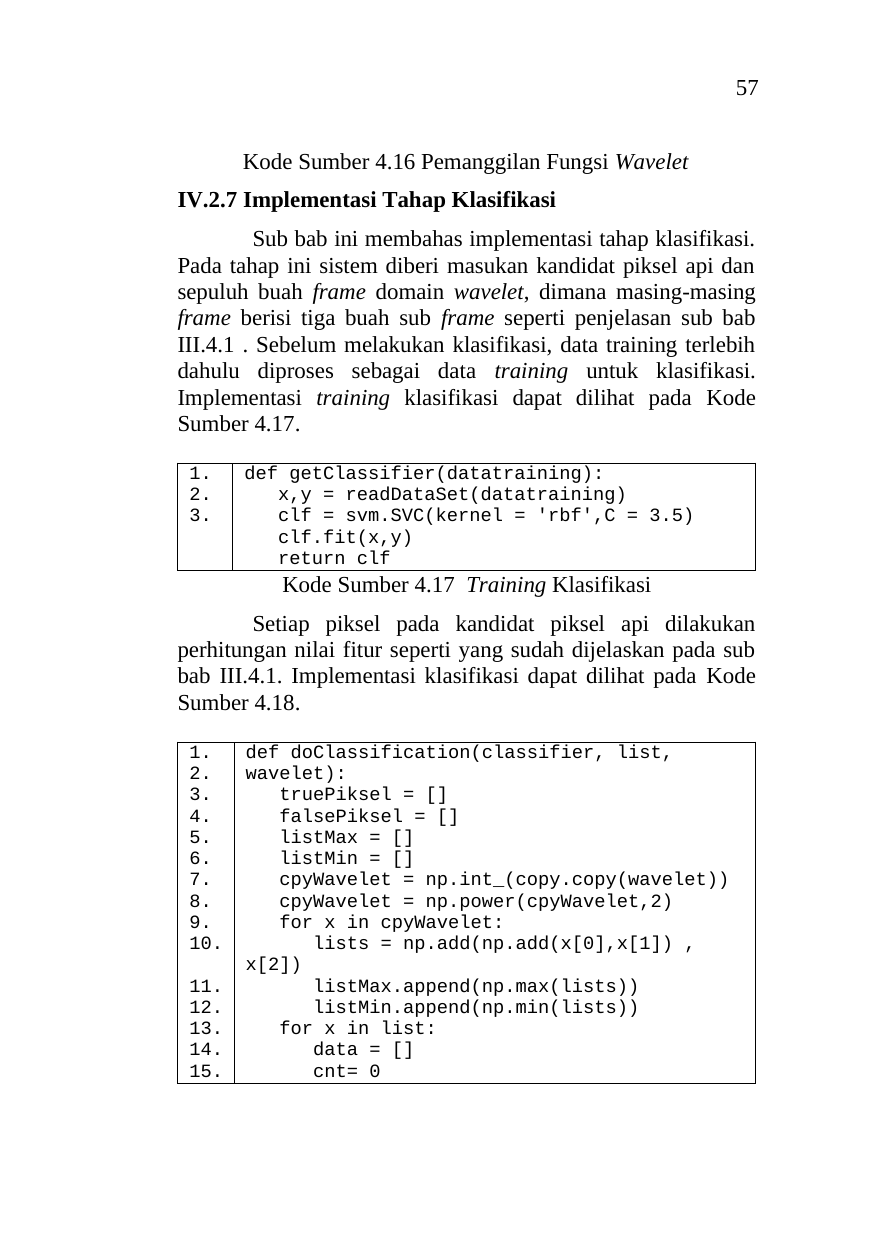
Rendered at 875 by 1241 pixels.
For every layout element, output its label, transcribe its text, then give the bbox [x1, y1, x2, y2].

table_header 1. 2. 3. 4. 5. 6. 7. 8. 9. 10. 11. 12. 13. 14. 15. 16. 17. 18. 19. 20. 21. 22. 23. 24. 25. 26. 27. 28. [178, 743, 234, 1083]
table_header def getClassifier(datatraining): x,y = readDataSet(datatraining) clf = svm.SVC(kernel = 'rbf',C = 3.5) clf.fit(x,y) return clf [233, 464, 755, 570]
text Setiap piksel pada kandidat piksel api dilakukan perhitungan nilai fitur seperti yang sudah dijelaskan pada sub bab 3.4.1. Implementasi klasifikasi dapat dilihat pada Kode Sumber 4.18. [177, 610, 756, 715]
text Sub bab ini membahas implementasi tahap klasifikasi. Pada tahap ini sistem diberi masukan kandidat piksel api dan sepuluh buah frame domain wavelet, dimana masing-masing frame berisi tiga buah sub frame seperti penjelasan sub bab 3.4.1 . Sebelum melakukan klasifikasi, data training terlebih dahulu diproses sebagai data training untuk klasifikasi. Implementasi training klasifikasi dapat dilihat pada Kode Sumber 4.17. [177, 225, 756, 436]
text Kode Sumber 4.16 Pemanggilan Fungsi Wavelet [177, 148, 756, 174]
text Kode Sumber 4.17 Training Klasifikasi [177, 571, 756, 597]
table_header 1. 2. 3. [178, 464, 232, 570]
subtitle Implementasi Tahap Klasifikasi [177, 187, 756, 213]
